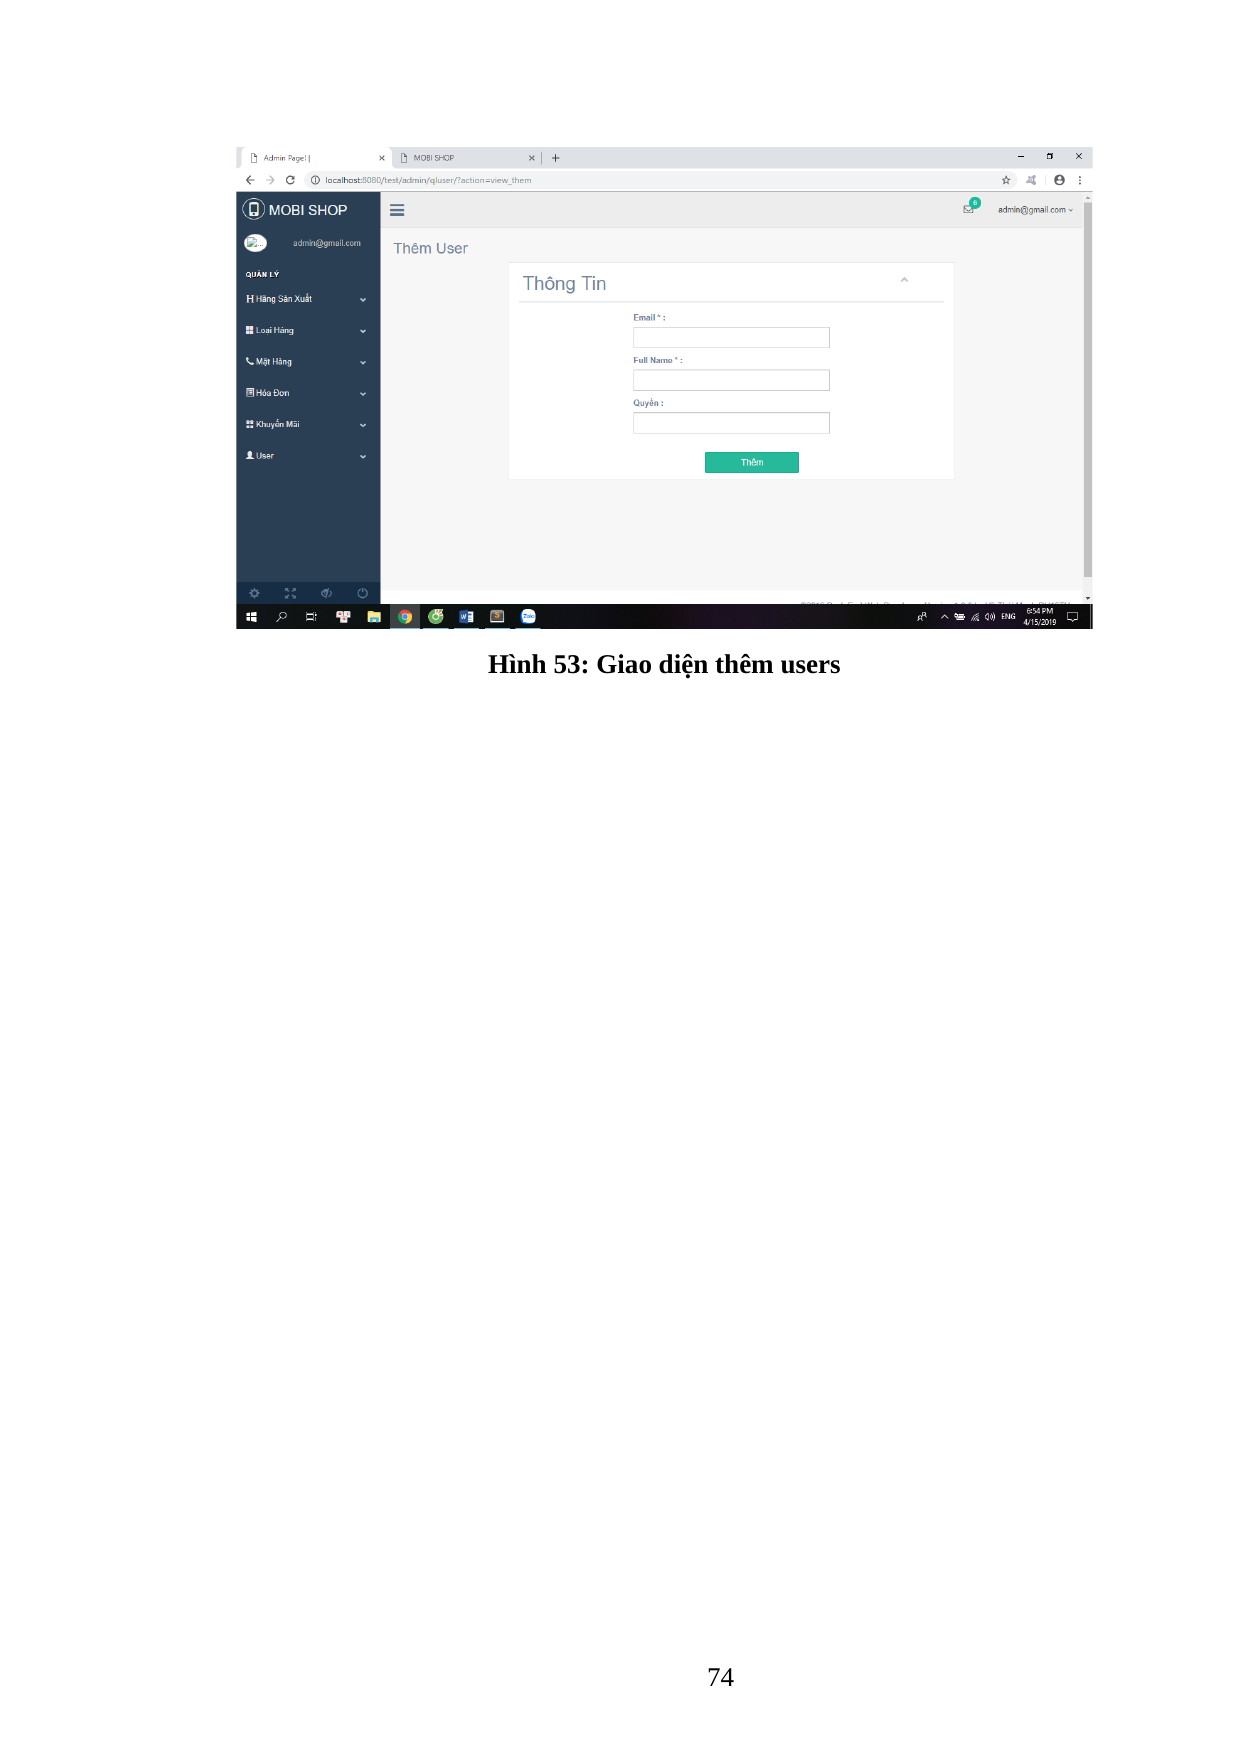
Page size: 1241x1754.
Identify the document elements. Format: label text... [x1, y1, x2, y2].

text Hình 53: Giao diện thêm users [236, 648, 1092, 679]
picture [236, 147, 1093, 629]
